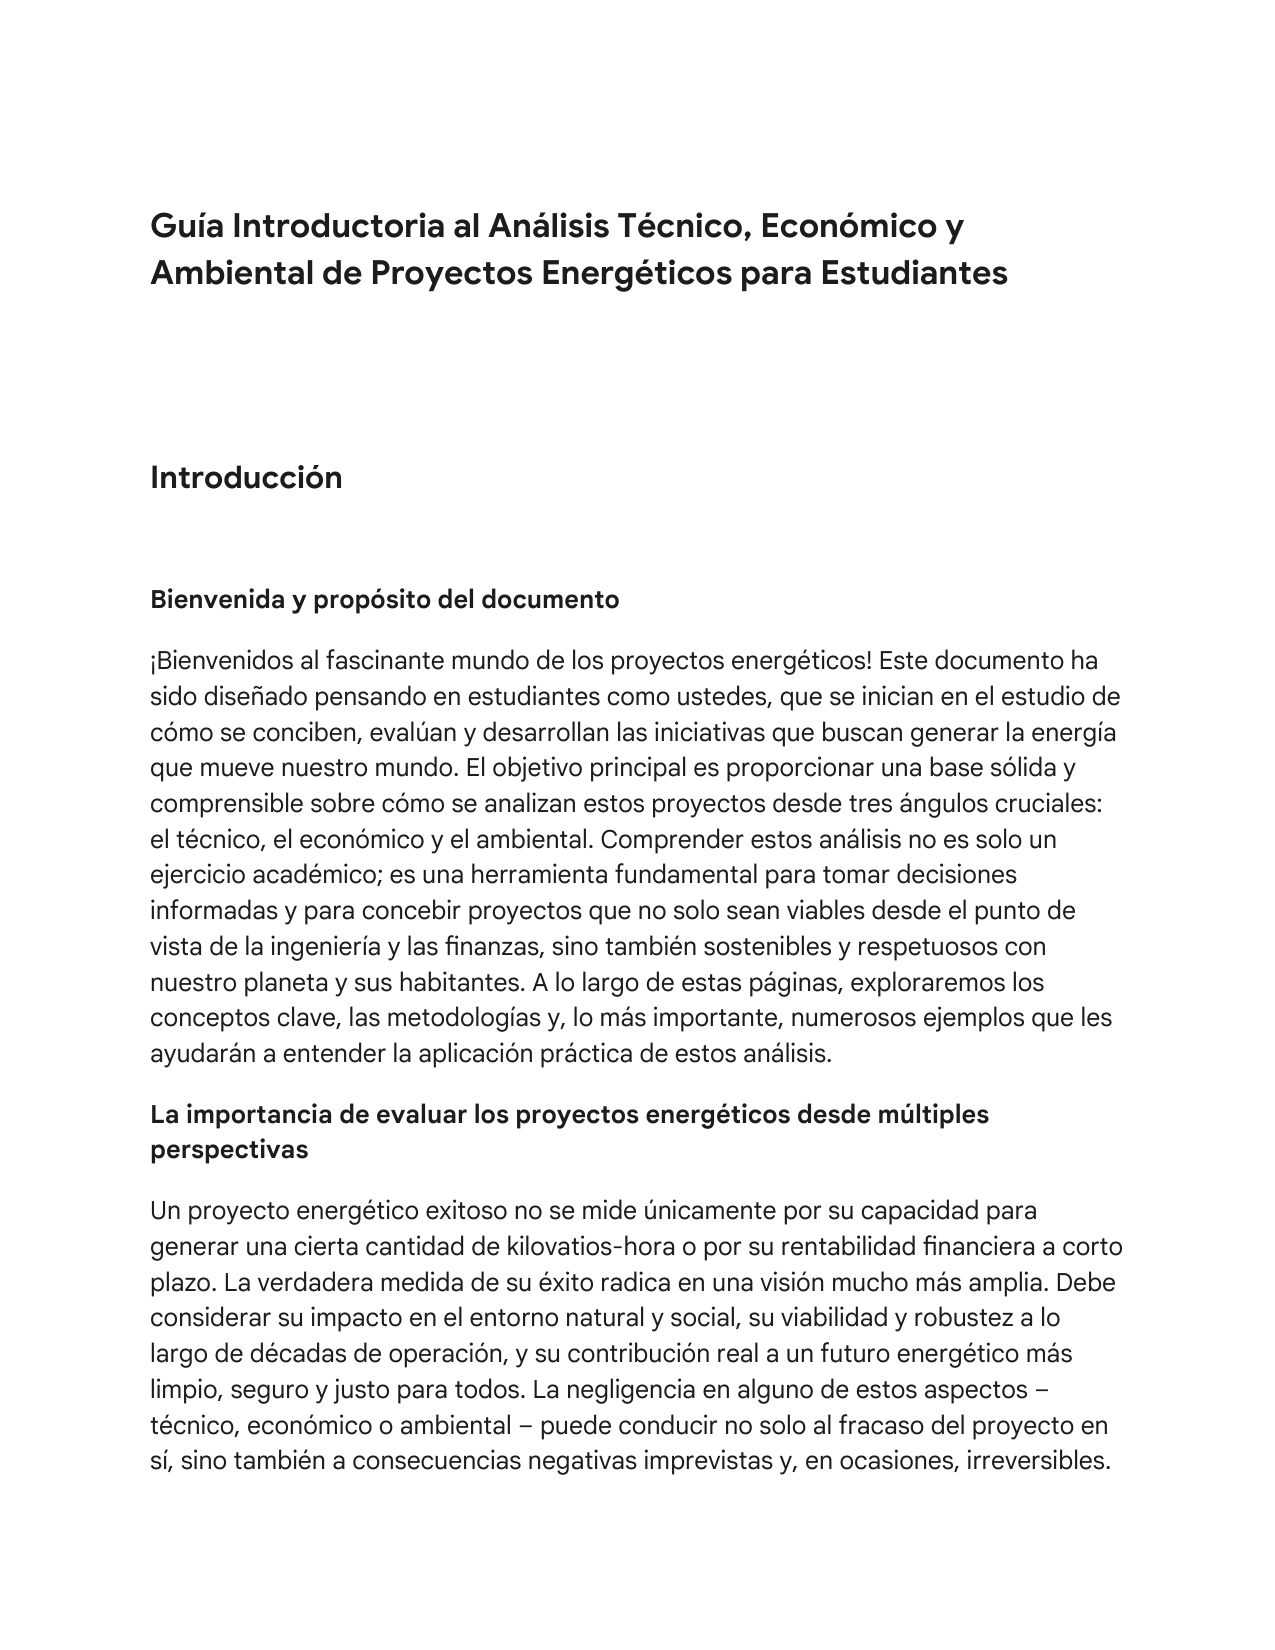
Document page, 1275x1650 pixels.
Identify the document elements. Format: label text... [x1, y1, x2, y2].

text Bienvenida y propósito del documento [150, 584, 1125, 616]
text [150, 1196, 1125, 1477]
text ¡Bienvenidos al fascinante mundo de los proyectos energéticos! Este documento ha sido diseñado pensando en estudiantes como ustedes, que se inician en el estudio de cómo se conciben, evalúan y desarrollan las iniciativas que buscan generar la energía que mueve nuestro mundo. El objetivo principal es proporcionar una base sólida y comprensible sobre cómo se analizan estos proyectos desde tres ángulos cruciales: el técnico, el económico y el ambiental. Comprender estos análisis no es solo un ejercicio académico; es una herramienta fundamental para tomar decisiones informadas y para concebir proyectos que no solo sean viables desde el punto de vista de la ingeniería y las finanzas, sino también sostenibles y respetuosos con nuestro planeta y sus habitantes. A lo largo de estas páginas, exploraremos los conceptos clave, las metodologías y, lo más importante, numerosos ejemplos que les ayudarán a entender la aplicación práctica de estos análisis. [150, 645, 1125, 1070]
text La importancia de evaluar los proyectos energéticos desde múltiples perspectivas [150, 1099, 1125, 1166]
subtitle Guía Introductoria al Análisis Técnico, Económico y Ambiental de Proyectos Energéticos para Estudiantes [150, 205, 1125, 294]
subtitle Introducción [150, 458, 1125, 497]
